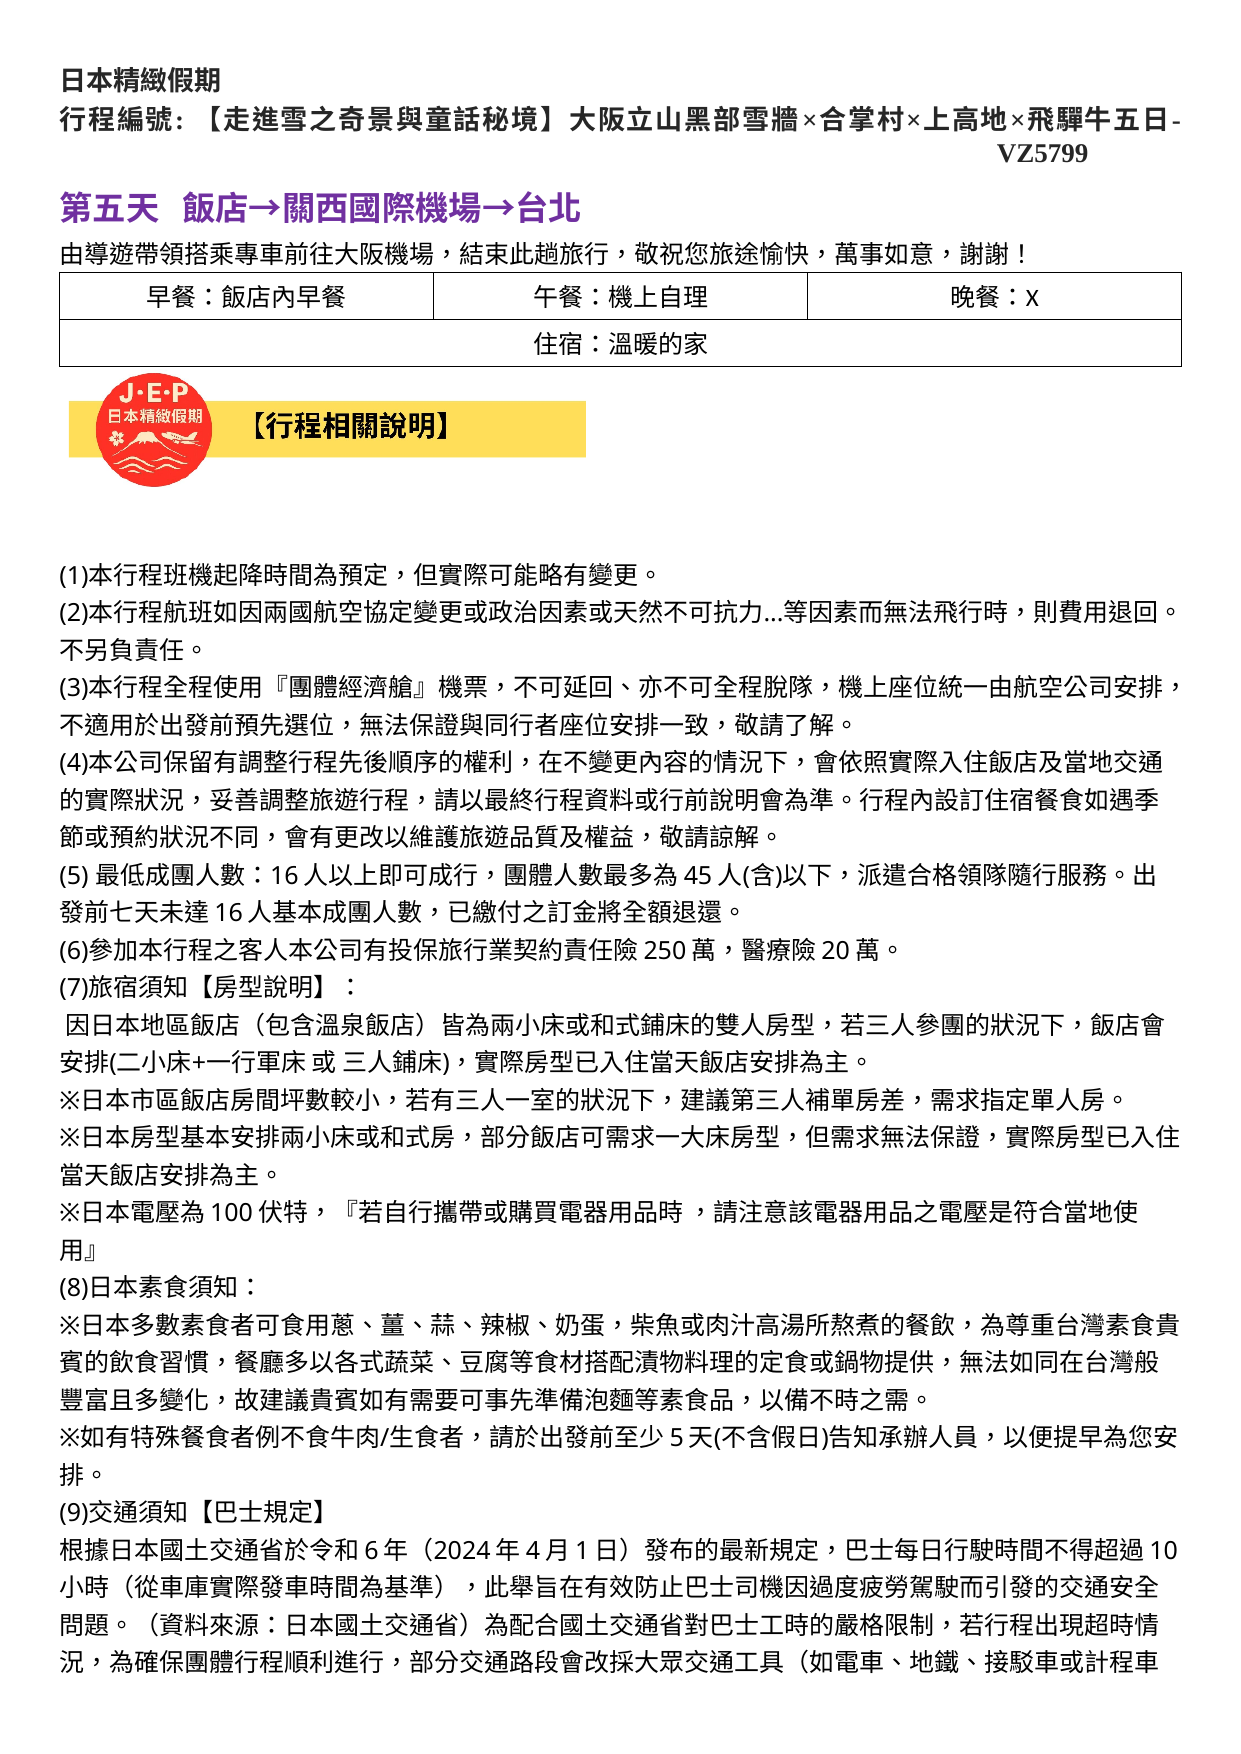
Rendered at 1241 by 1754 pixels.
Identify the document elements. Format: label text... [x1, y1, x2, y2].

table_header 晚餐：X [808, 273, 1181, 319]
text (4)本公司保留有調整行程先後順序的權利，在不變更內容的情況下，會依照實際入住飯店及當地交通的實際狀況，妥善調整旅遊行程，請以最終行程資料或行前說明會為準。行程內設訂住宿餐食如遇季節或預約狀況不同，會有更改以維護旅遊品質及權益，敬請諒解。 [59, 742, 1181, 855]
text 因日本地區飯店（包含溫泉飯店）皆為兩小床或和式鋪床的雙人房型，若三人參團的狀況下，飯店會安排(二小床+一行軍床 或 三人鋪床)，實際房型已入住當天飯店安排為主。 [59, 1005, 1181, 1080]
text ※日本市區飯店房間坪數較小，若有三人一室的狀況下，建議第三人補單房差，需求指定單人房。 [59, 1080, 1181, 1117]
text (6)參加本行程之客人本公司有投保旅行業契約責任險250萬，醫療險20萬。 [59, 930, 1181, 967]
text 由導遊帶領搭乘專車前往大阪機場，結束此趟旅行，敬祝您旅途愉快，萬事如意，謝謝！ [59, 230, 1181, 272]
table_header 早餐：飯店內早餐 [60, 273, 433, 319]
text ※日本房型基本安排兩小床或和式房，部分飯店可需求一大床房型，但需求無法保證，實際房型已入住當天飯店安排為主。 [59, 1117, 1181, 1192]
text ※日本電壓為100伏特，『若自行攜帶或購買電器用品時 ，請注意該電器用品之電壓是符合當地使用』 [59, 1192, 1181, 1267]
text (1)本行程班機起降時間為預定，但實際可能略有變更。 [59, 367, 1181, 592]
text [59, 1492, 1181, 1680]
text (2)本行程航班如因兩國航空協定變更或政治因素或天然不可抗力...等因素而無法飛行時，則費用退回。不另負責任。 [59, 592, 1181, 667]
table_cell 住宿：溫暖的家 [60, 320, 1181, 366]
text (7)旅宿須知【房型說明】： [59, 967, 1181, 1005]
text (3)本行程全程使用『團體經濟艙』機票，不可延回、亦不可全程脫隊，機上座位統一由航空公司安排，不適用於出發前預先選位，無法保證與同行者座位安排一致，敬請了解。 [59, 667, 1181, 742]
table_header 午餐：機上自理 [434, 273, 807, 319]
text (5) 最低成團人數：16人以上即可成行，團體人數最多為45人(含)以下，派遣合格領隊隨行服務。出發前七天未達16人基本成團人數，已繳付之訂金將全額退還。 [59, 855, 1181, 930]
text 第五天 飯店→關西國際機場→台北 [59, 182, 1181, 230]
picture [68, 367, 586, 488]
text (8)日本素食須知： [59, 1267, 1181, 1305]
text ※日本多數素食者可食用蔥、薑、蒜、辣椒、奶蛋，柴魚或肉汁高湯所熬煮的餐飲，為尊重台灣素食貴賓的飲食習慣，餐廳多以各式蔬菜、豆腐等食材搭配漬物料理的定食或鍋物提供，無法如同在台灣般豐富且多變化，故建議貴賓如有需要可事先準備泡麵等素食品，以備不時之需。 ※如有特殊餐食者例不食牛肉/生食者，請於出發前至少5天(不含假日)告知承辦人員，以便提早為您安排。 [59, 1305, 1181, 1492]
